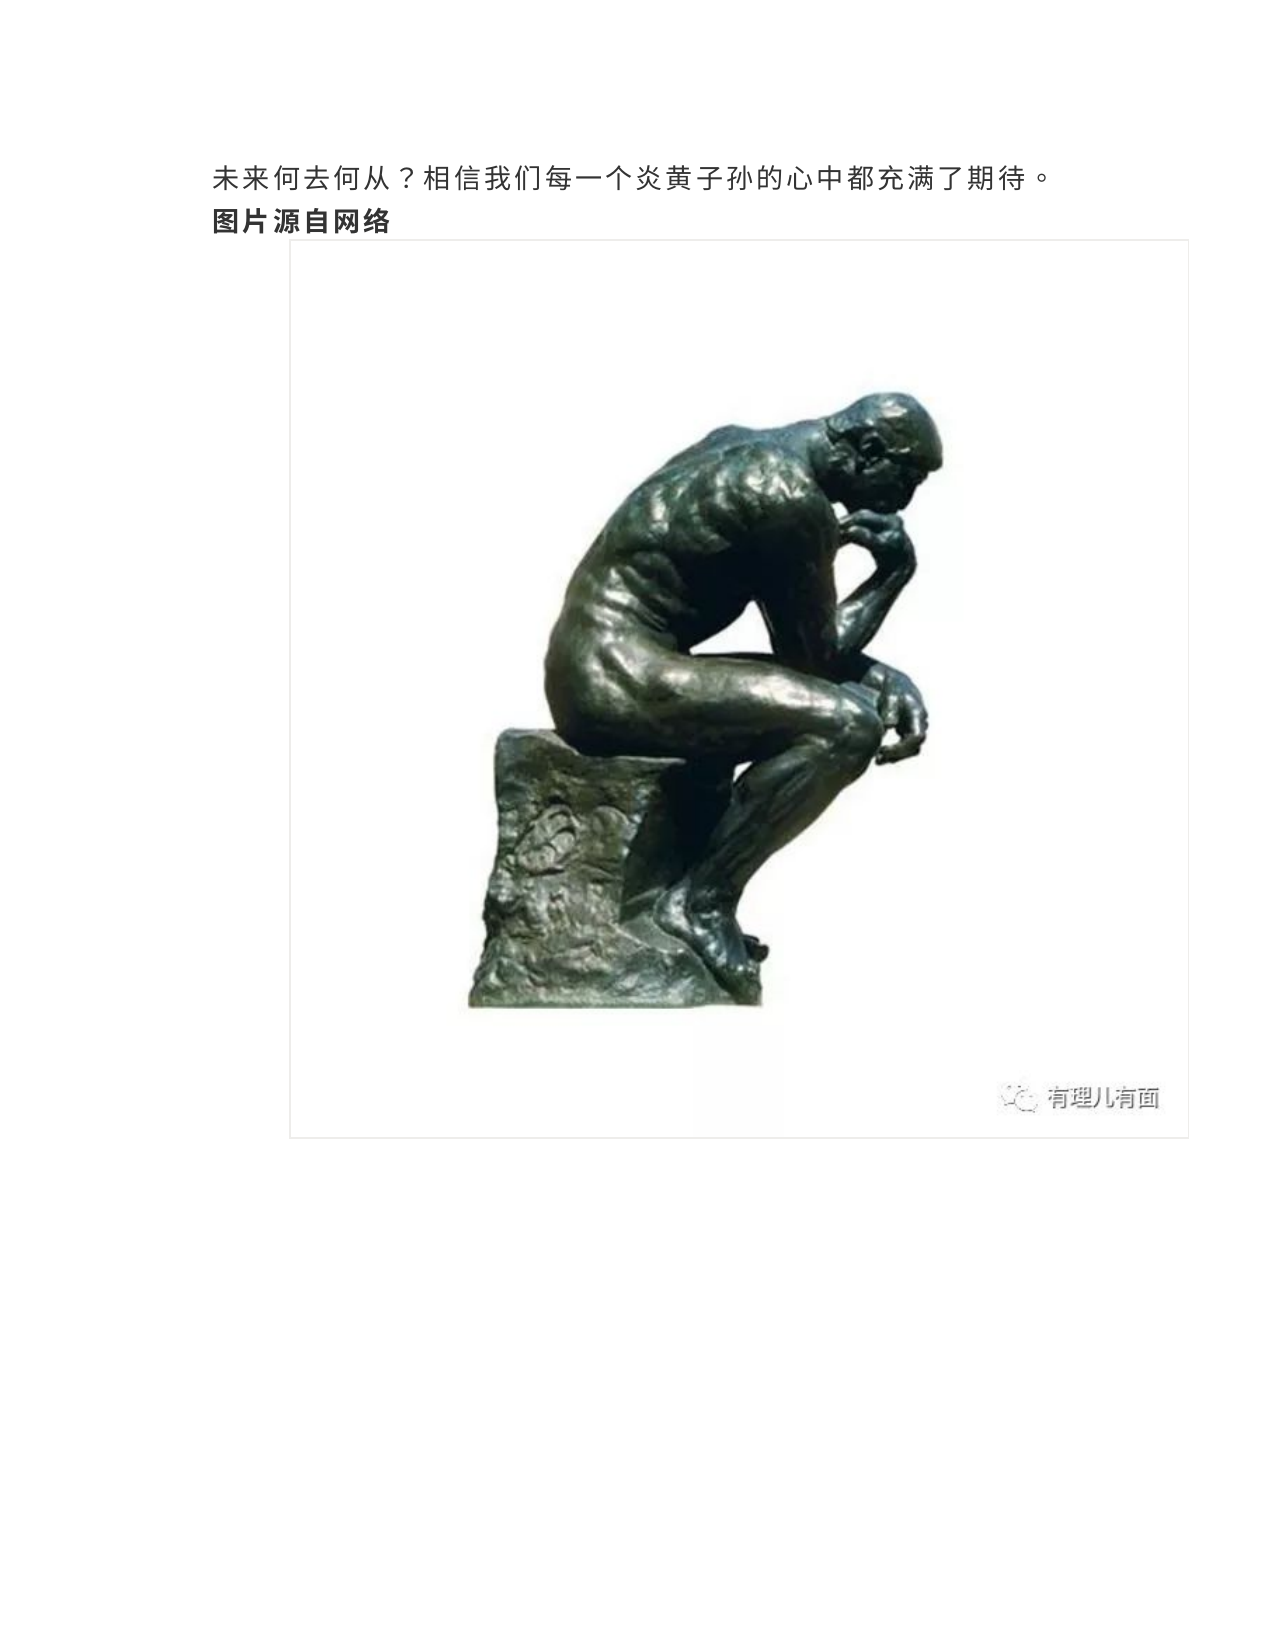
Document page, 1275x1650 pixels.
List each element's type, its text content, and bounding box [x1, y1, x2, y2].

text 未来何去何从？相信我们每一个炎黄子孙的心中都充满了期待。 [212, 150, 1062, 196]
text 图片源自网络 [212, 196, 1062, 239]
picture [291, 241, 1188, 1137]
